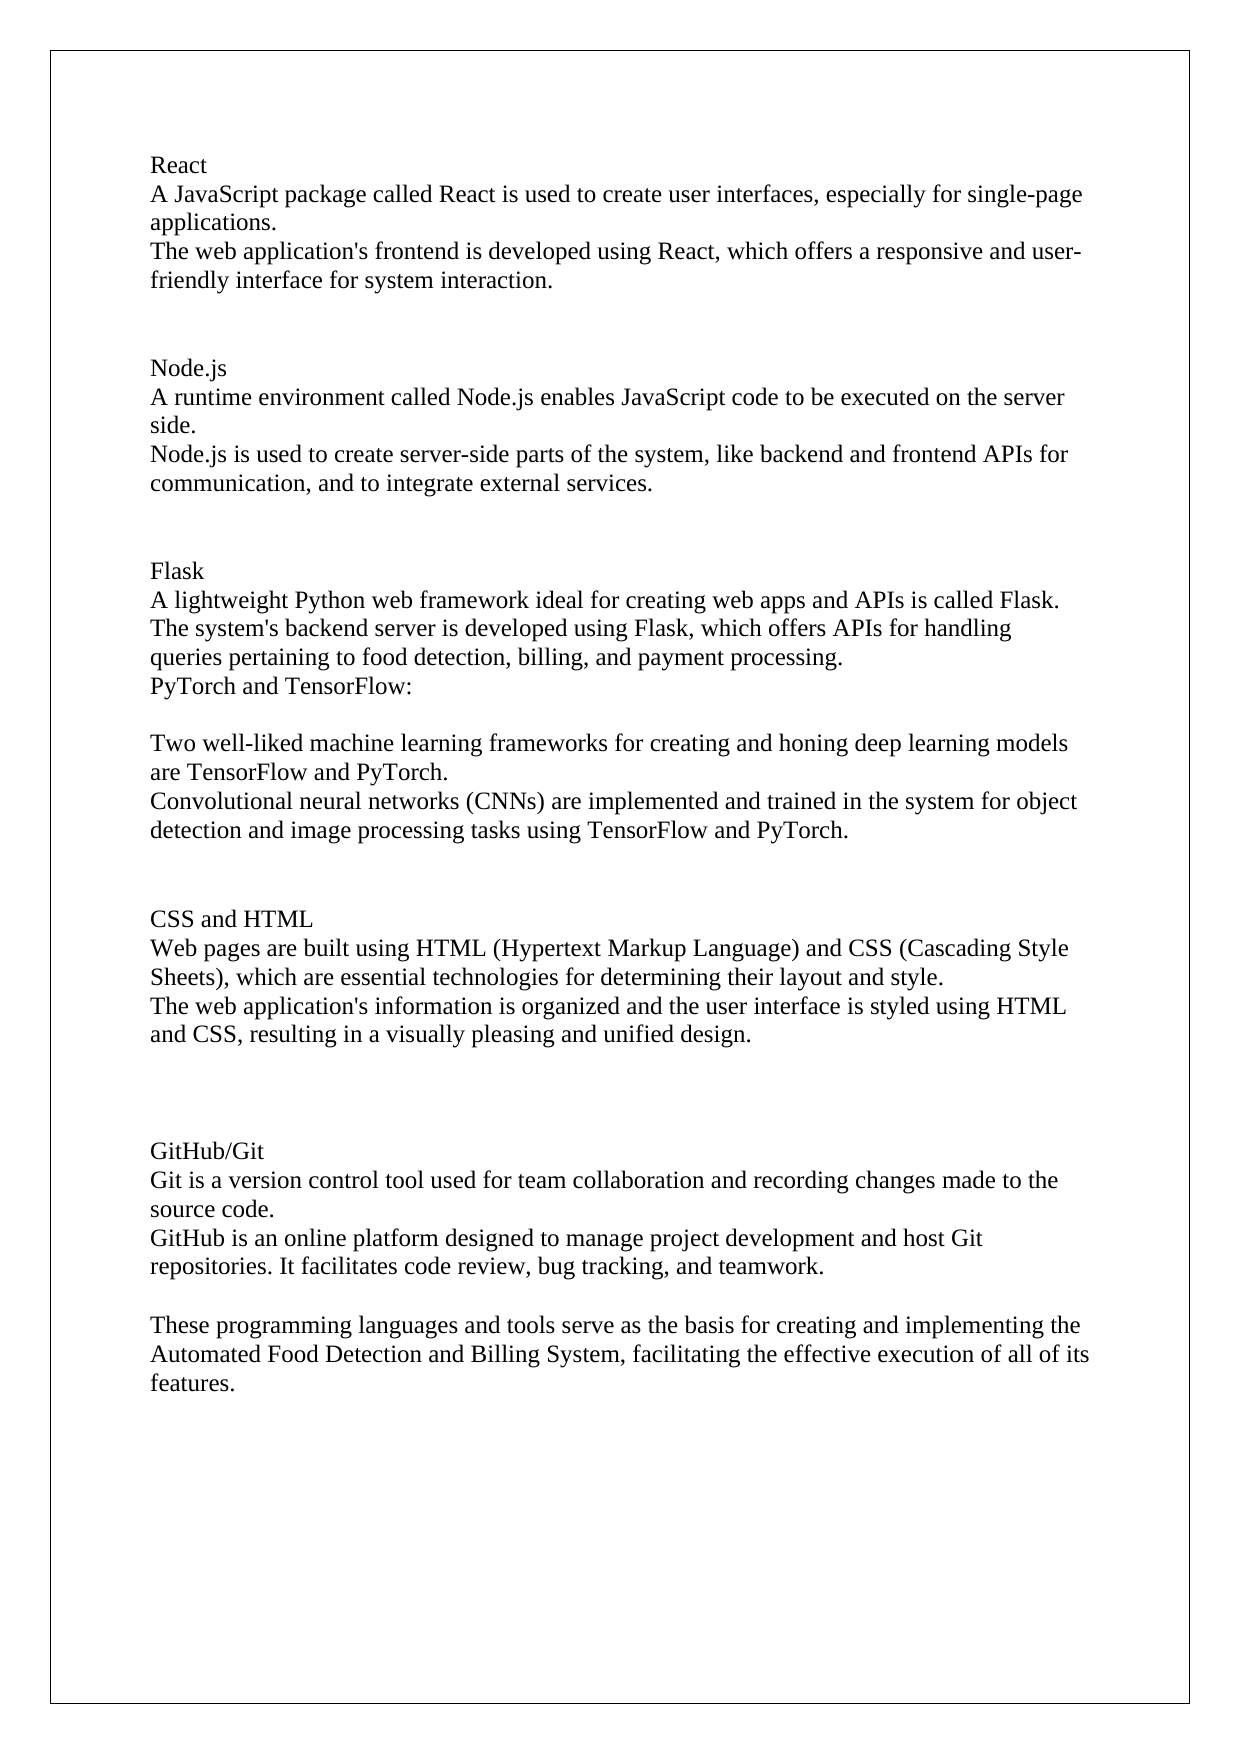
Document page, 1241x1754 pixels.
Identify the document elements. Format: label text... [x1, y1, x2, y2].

text GitHub/Git Git is a version control tool used for team collaboration and recording changes made to the source code. GitHub is an online platform designed to manage project development and host Git repositories. It facilitates code review, bug tracking, and teamwork. [150, 1136, 1090, 1311]
text Flask [150, 556, 1090, 585]
text React [150, 150, 1090, 179]
text Node.js A runtime environment called Node.js enables JavaScript code to be executed on the server side. Node.js is used to create server-side parts of the system, like backend and frontend APIs for communication, and to integrate external services. [150, 353, 1090, 527]
text A lightweight Python web framework ideal for creating web apps and APIs is called Flask. The system's backend server is developed using Flask, which offers APIs for handling queries pertaining to food detection, billing, and payment processing. PyTorch and TensorFlow: Two well-liked machine learning frameworks for creating and honing deep learning models are TensorFlow and PyTorch. Convolutional neural networks (CNNs) are implemented and trained in the system for object detection and image processing tasks using TensorFlow and PyTorch. [150, 585, 1090, 843]
text These programming languages and tools serve as the basis for creating and implementing the Automated Food Detection and Billing System, facilitating the effective execution of all of its features. [150, 1311, 1090, 1397]
text A JavaScript package called React is used to create user interfaces, especially for single-page applications. The web application's frontend is developed using React, which offers a responsive and user-friendly interface for system interaction. [150, 179, 1090, 324]
text CSS and HTML Web pages are built using HTML (Hypertext Markup Language) and CSS (Cascading Style Sheets), which are essential technologies for determining their layout and style. The web application's information is organized and the user interface is styled using HTML and CSS, resulting in a visually pleasing and unified design. [150, 904, 1090, 1079]
